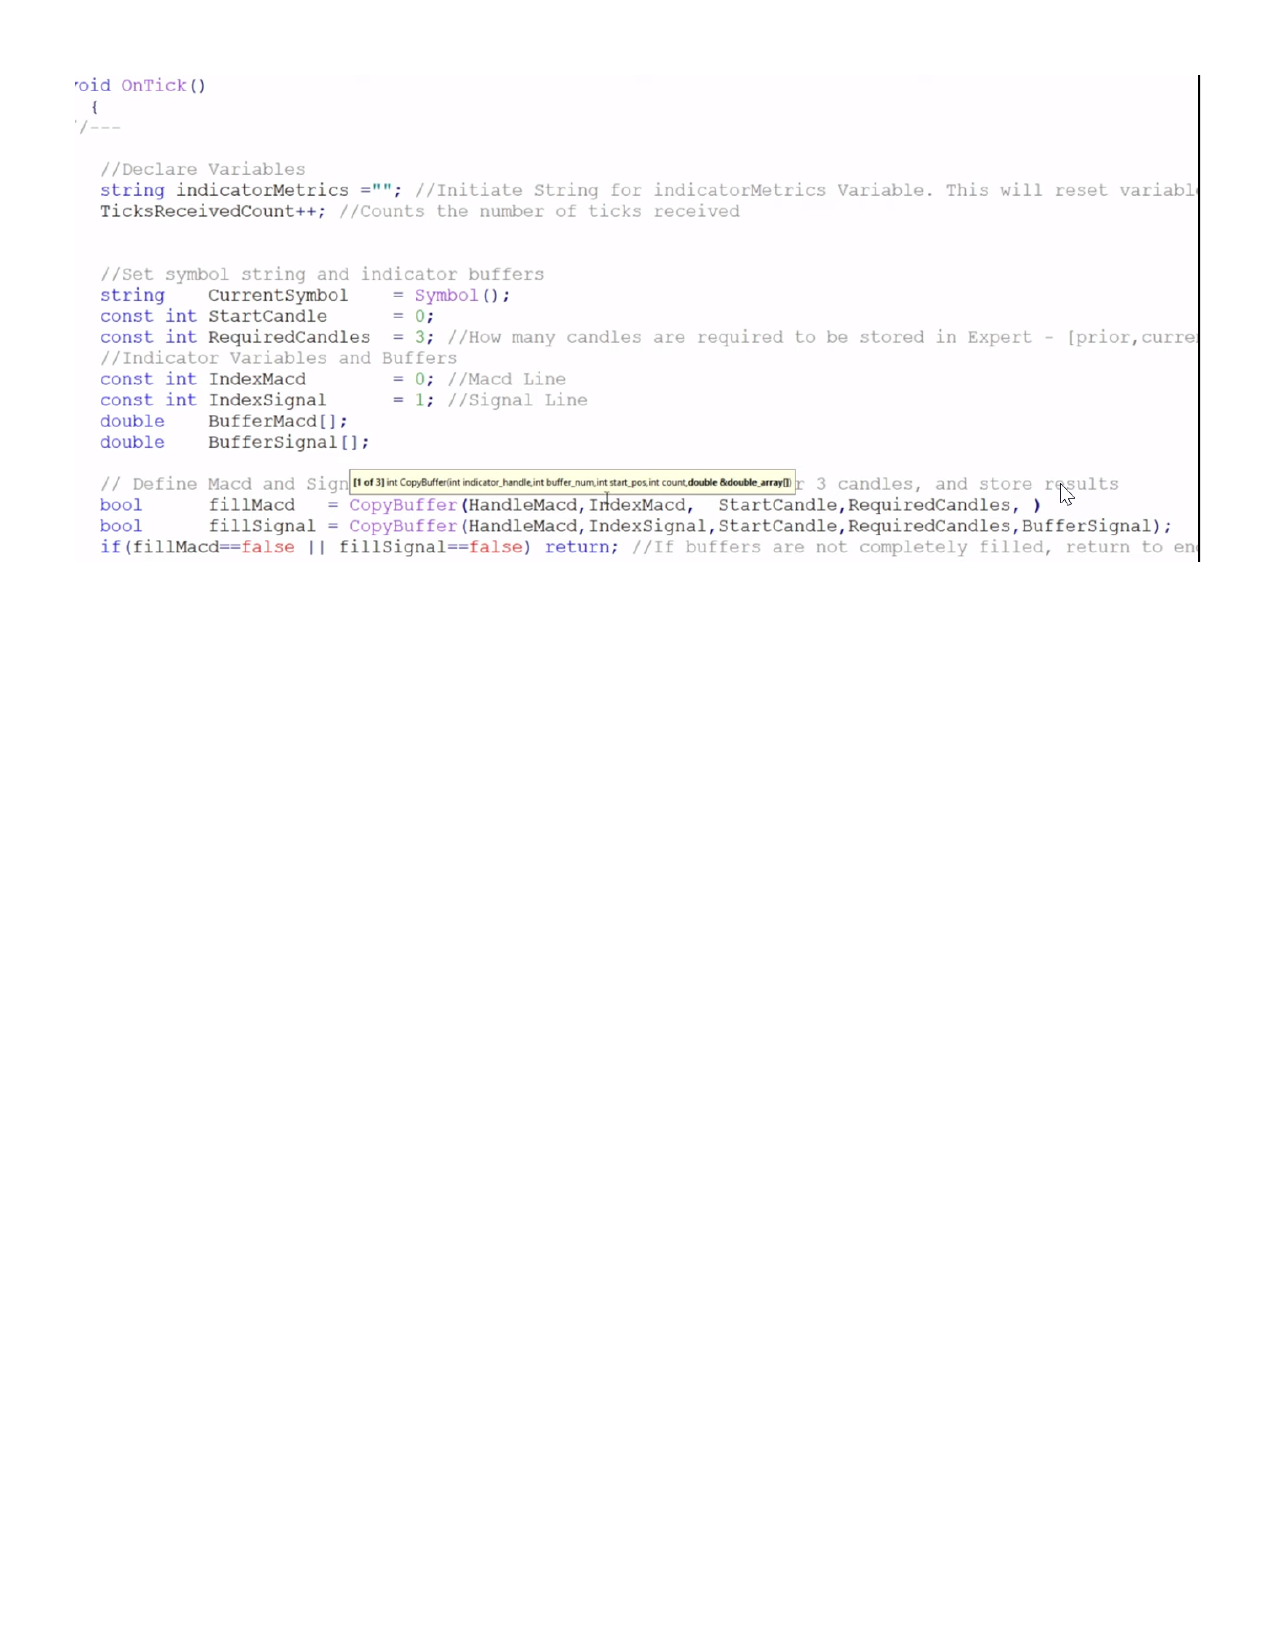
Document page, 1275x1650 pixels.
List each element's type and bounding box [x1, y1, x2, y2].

picture [75, 75, 1200, 562]
